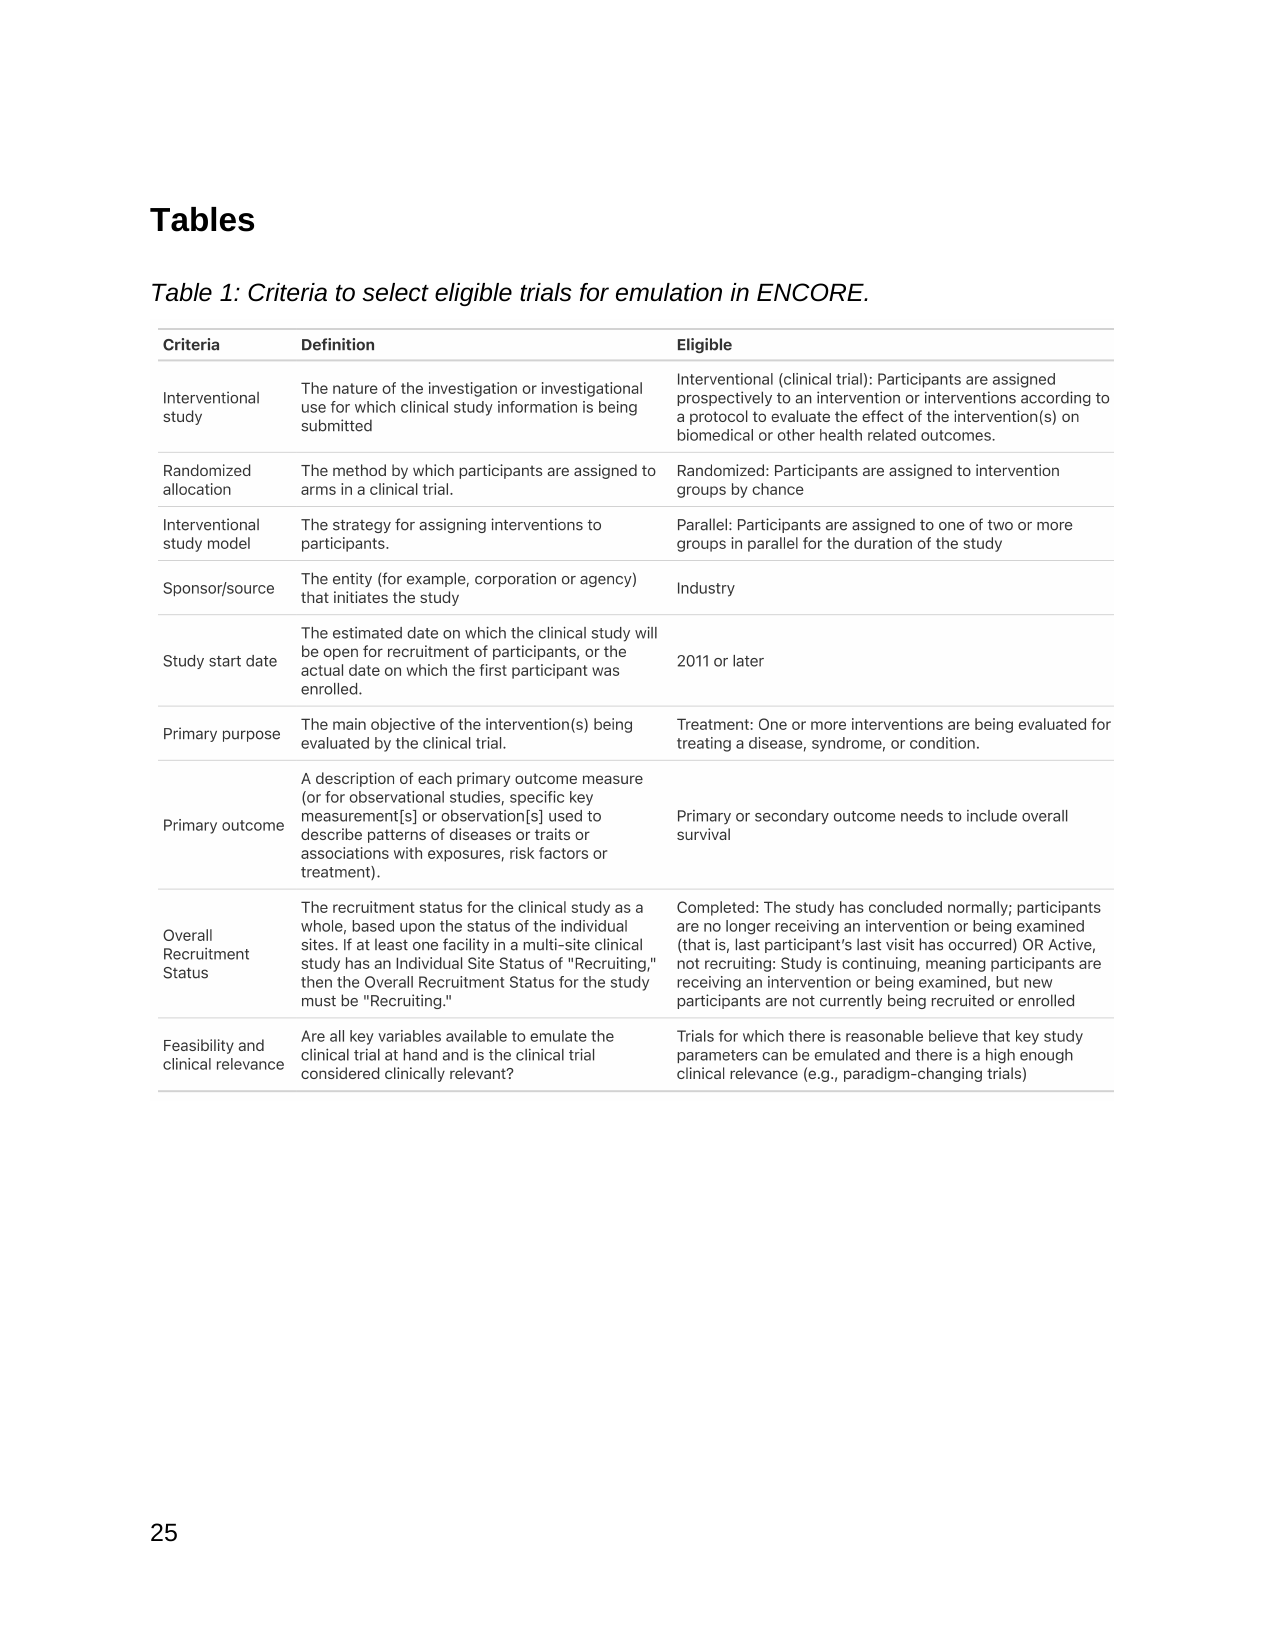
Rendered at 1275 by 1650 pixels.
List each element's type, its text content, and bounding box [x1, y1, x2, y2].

picture [150, 319, 1114, 1101]
table_header Table 1: Criteria to select eligible trials for emulation in ENCORE. [139, 258, 1114, 1122]
subtitle Tables [150, 200, 1125, 238]
